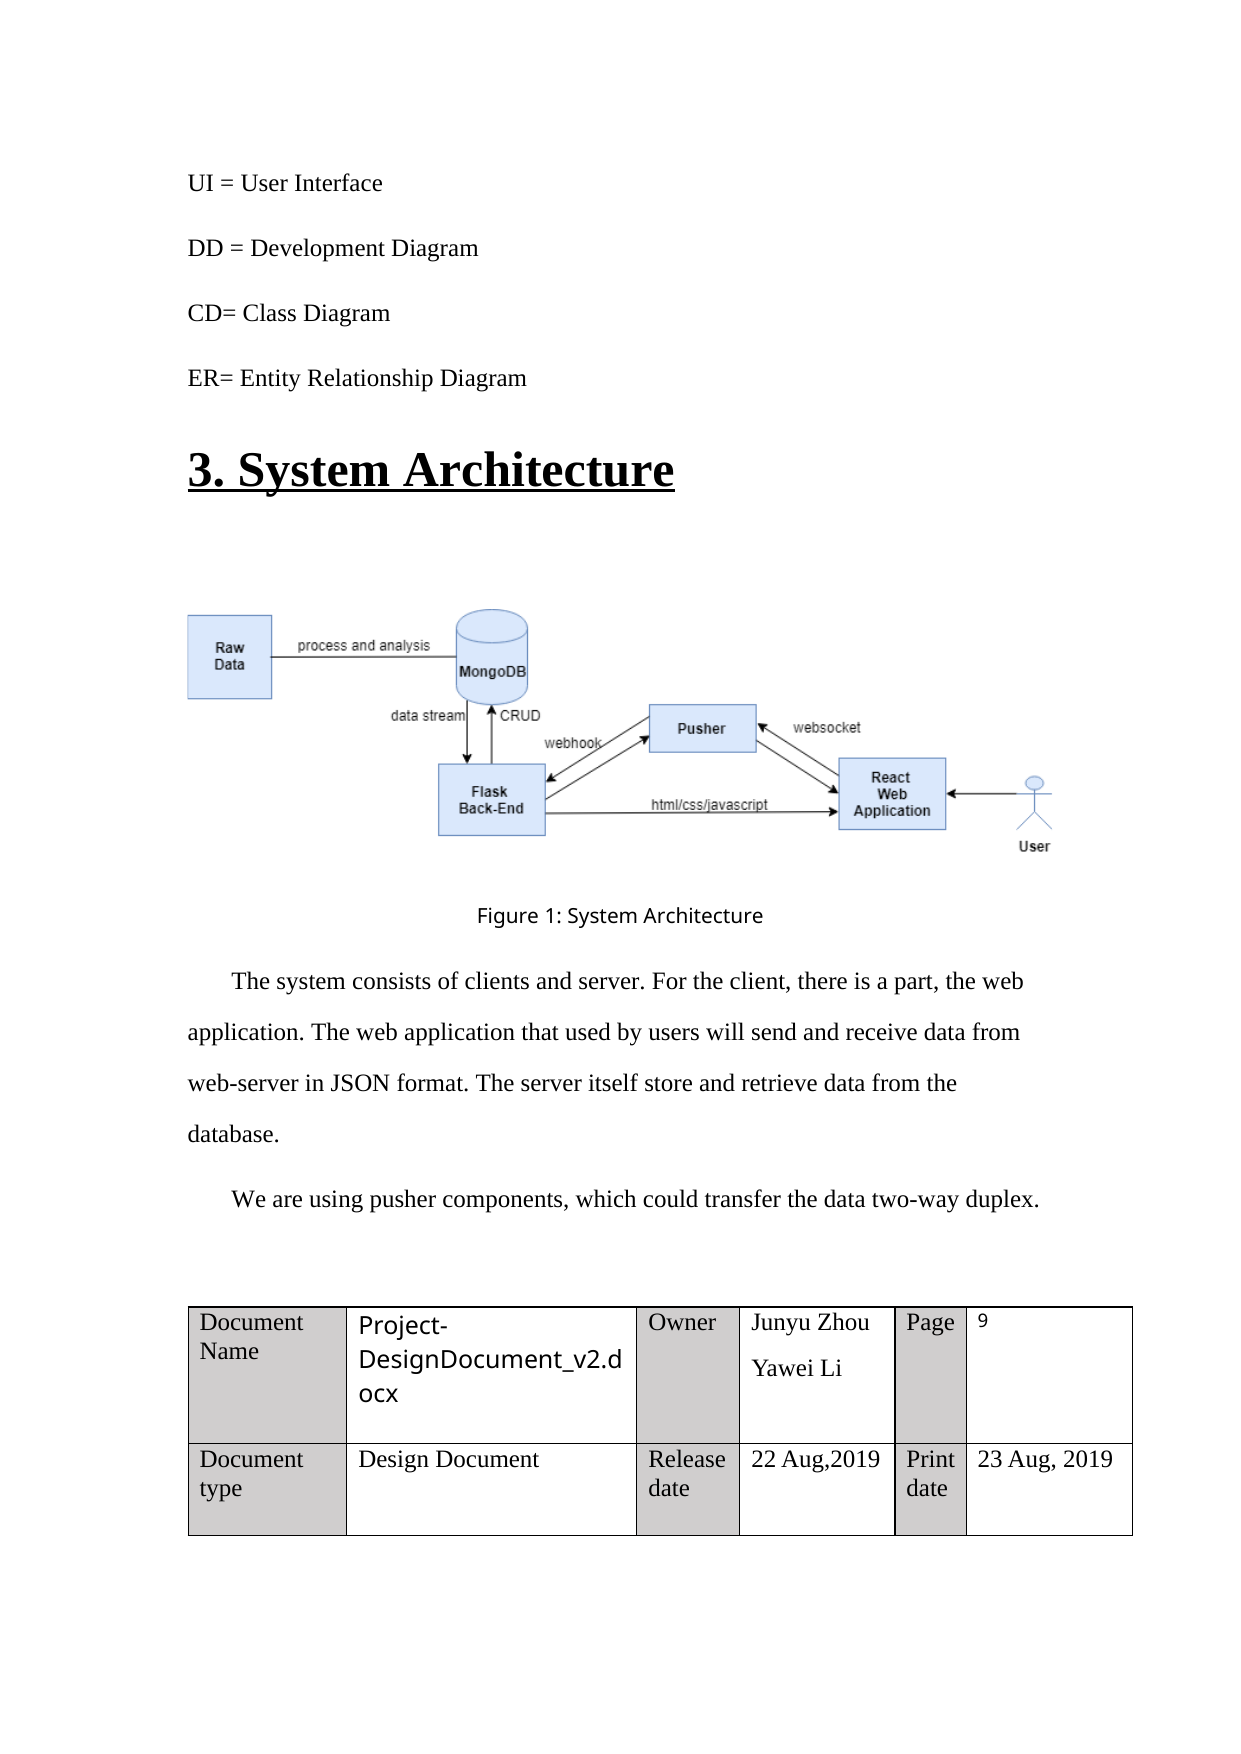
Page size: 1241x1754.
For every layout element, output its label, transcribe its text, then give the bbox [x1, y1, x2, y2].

text CD= Class Diagram [187, 296, 1053, 330]
subtitle 3. System Architecture [187, 434, 1053, 502]
text ER= Entity Relationship Diagram [187, 361, 1053, 395]
text We are using pusher components, which could transfer the data two-way duplex. [187, 1181, 1053, 1215]
text DD = Development Diagram [187, 231, 1053, 265]
text The system consists of clients and server. For the client, there is a part, the web application. The web application that used by users will send and receive data from web-server in JSON format. The server itself store and retrieve data from the database. [187, 963, 1053, 1150]
text Figure 1: System Architecture [187, 898, 1053, 932]
text UI = User Interface [187, 166, 1053, 200]
picture [187, 609, 1053, 854]
